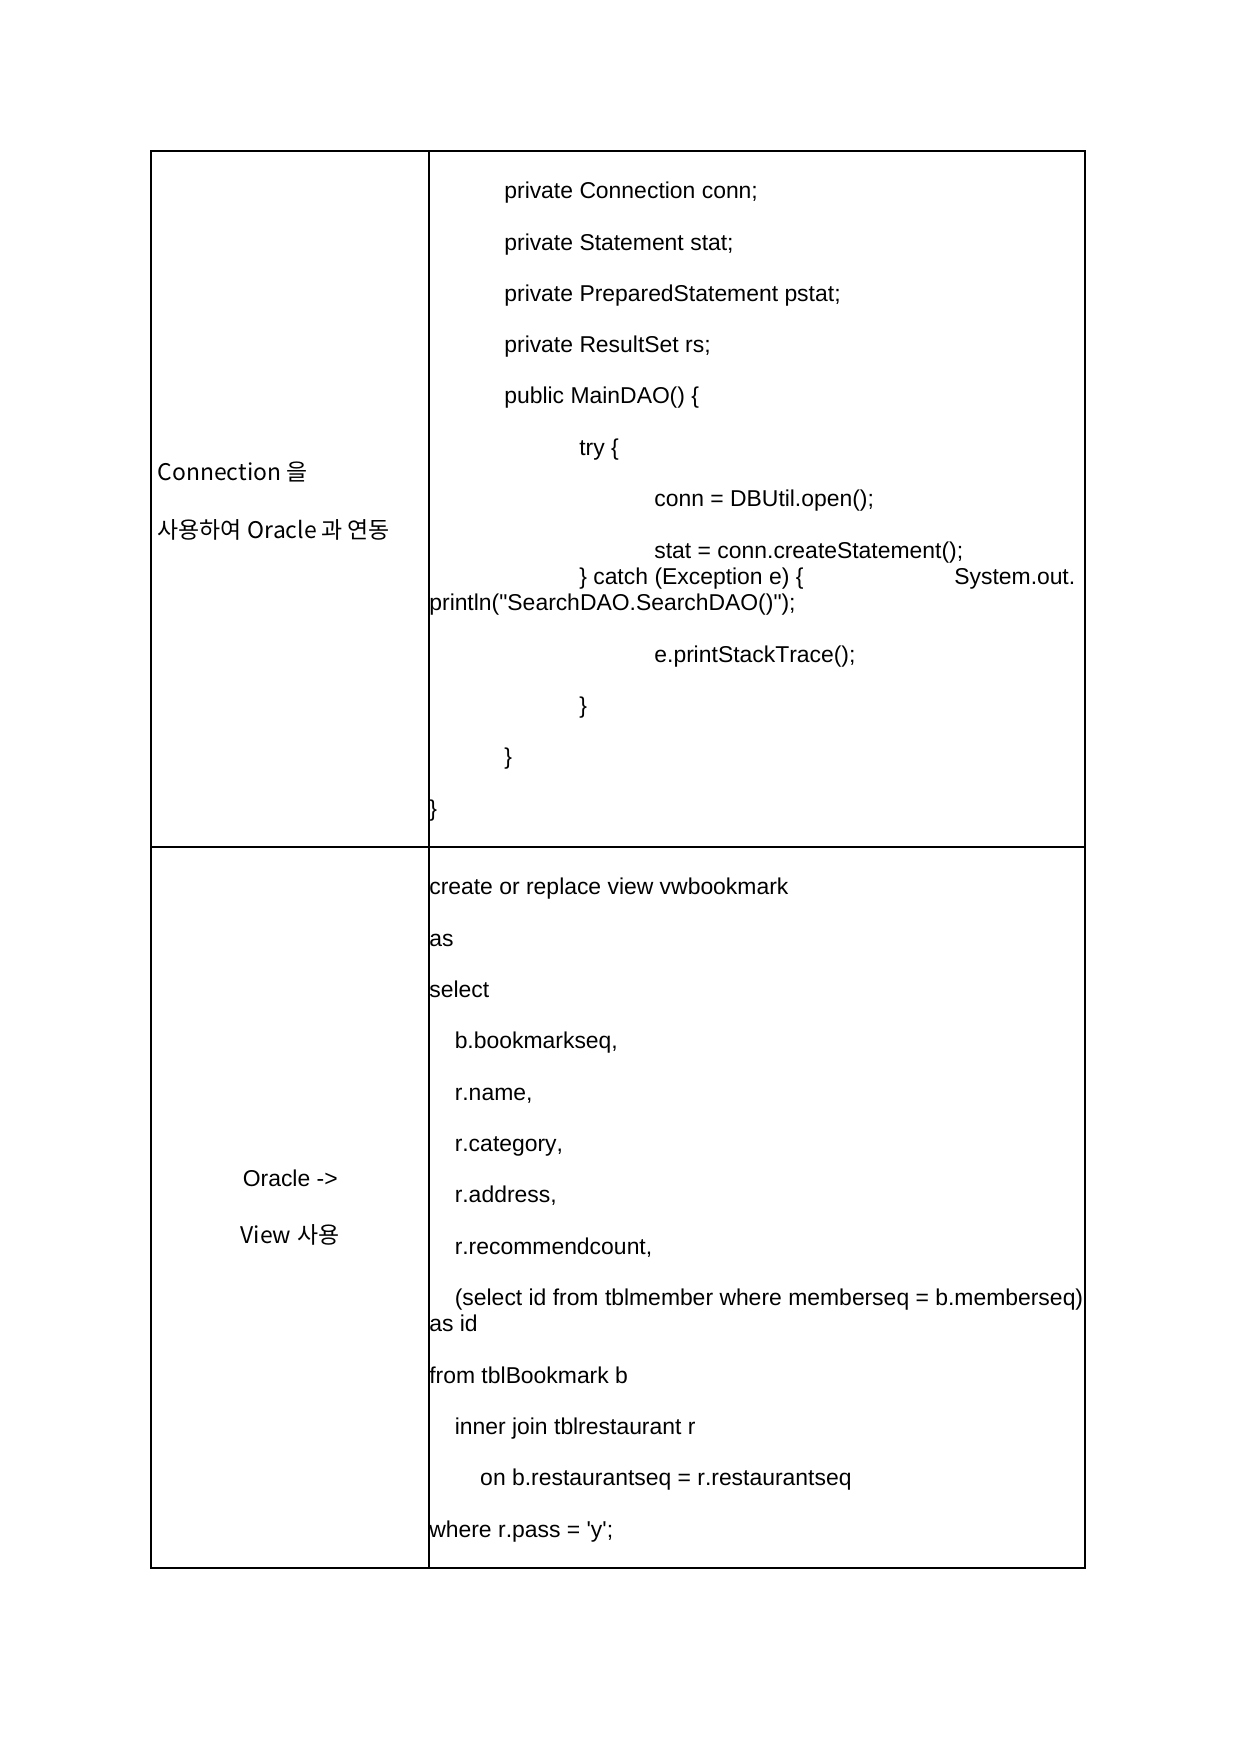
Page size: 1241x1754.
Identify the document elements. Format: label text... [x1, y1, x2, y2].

table_cell Eclipse -> [152, 152, 428, 846]
table_cell create or replace view vwbookmark as select b.bookmarkseq, r.name, r.category, r.address, r.recommendcount, (select id from tblmember where memberseq = b.memberseq) as id from tblBookmark b inner join tblrestaurant r on b.restaurantseq = r.restaurantseq where r.pass = 'y'; [430, 848, 1084, 1567]
table_cell Oracle -> [152, 848, 428, 1567]
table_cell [430, 152, 1084, 846]
